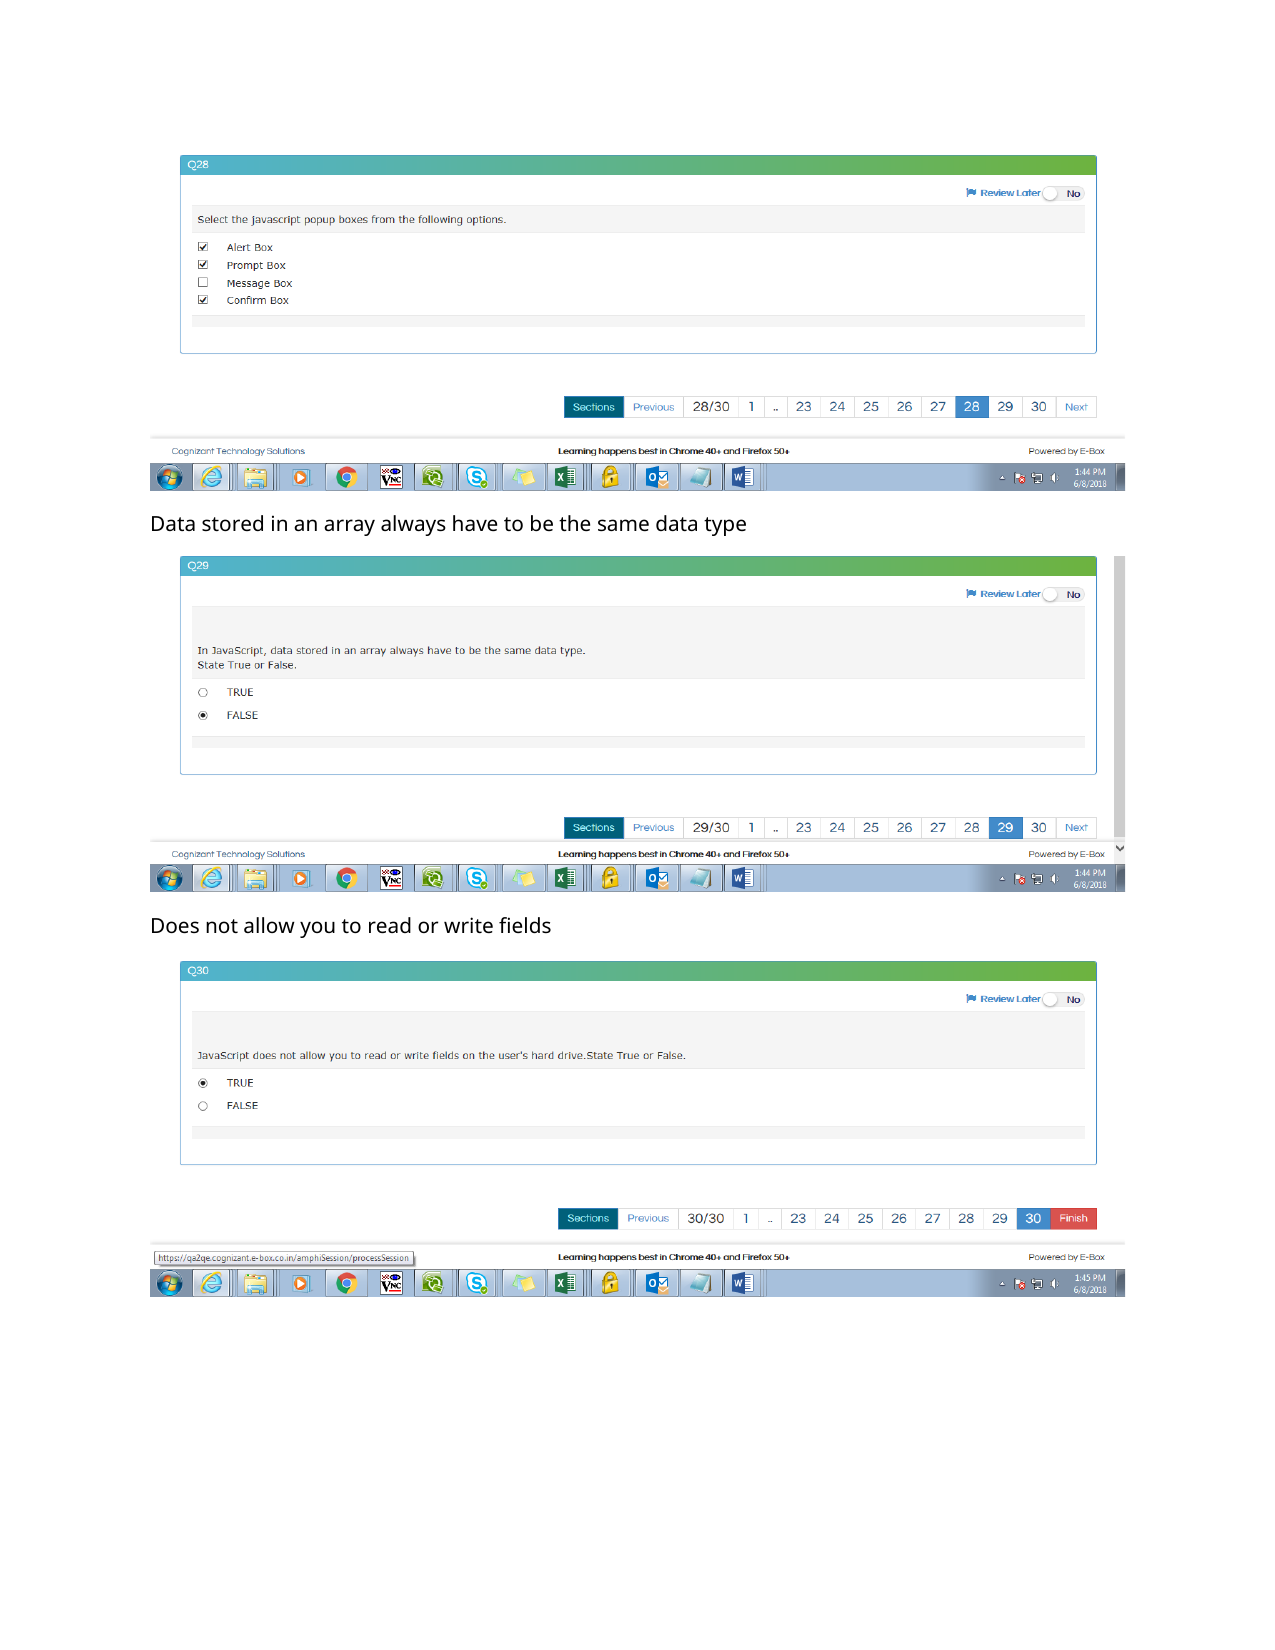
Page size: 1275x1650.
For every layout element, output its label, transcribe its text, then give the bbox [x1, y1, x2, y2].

text Does not allow you to read or write fields [150, 911, 1125, 939]
text Data stored in an array always have to be the same data type [150, 509, 1125, 538]
picture [150, 150, 1125, 491]
picture [150, 556, 1125, 892]
picture [150, 958, 1125, 1297]
